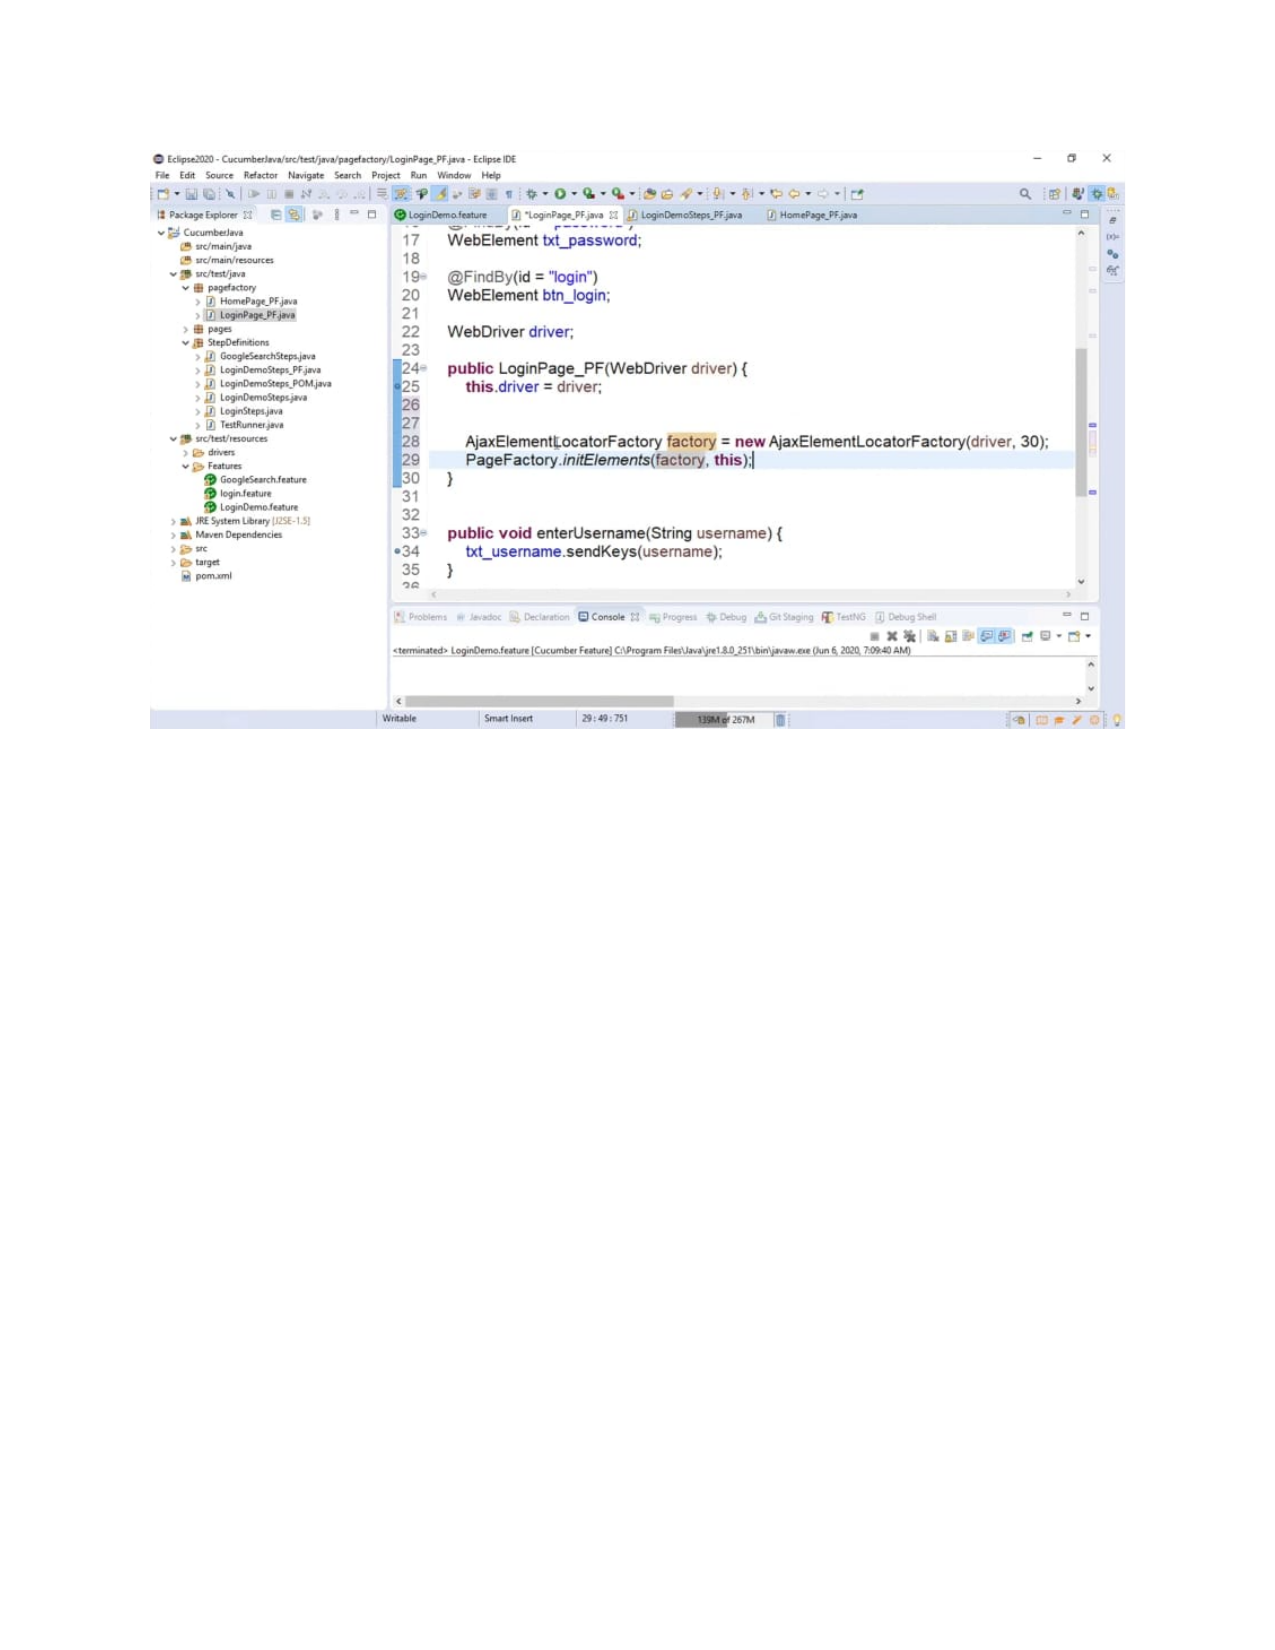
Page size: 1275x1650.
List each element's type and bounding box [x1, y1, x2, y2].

picture [150, 150, 1125, 729]
